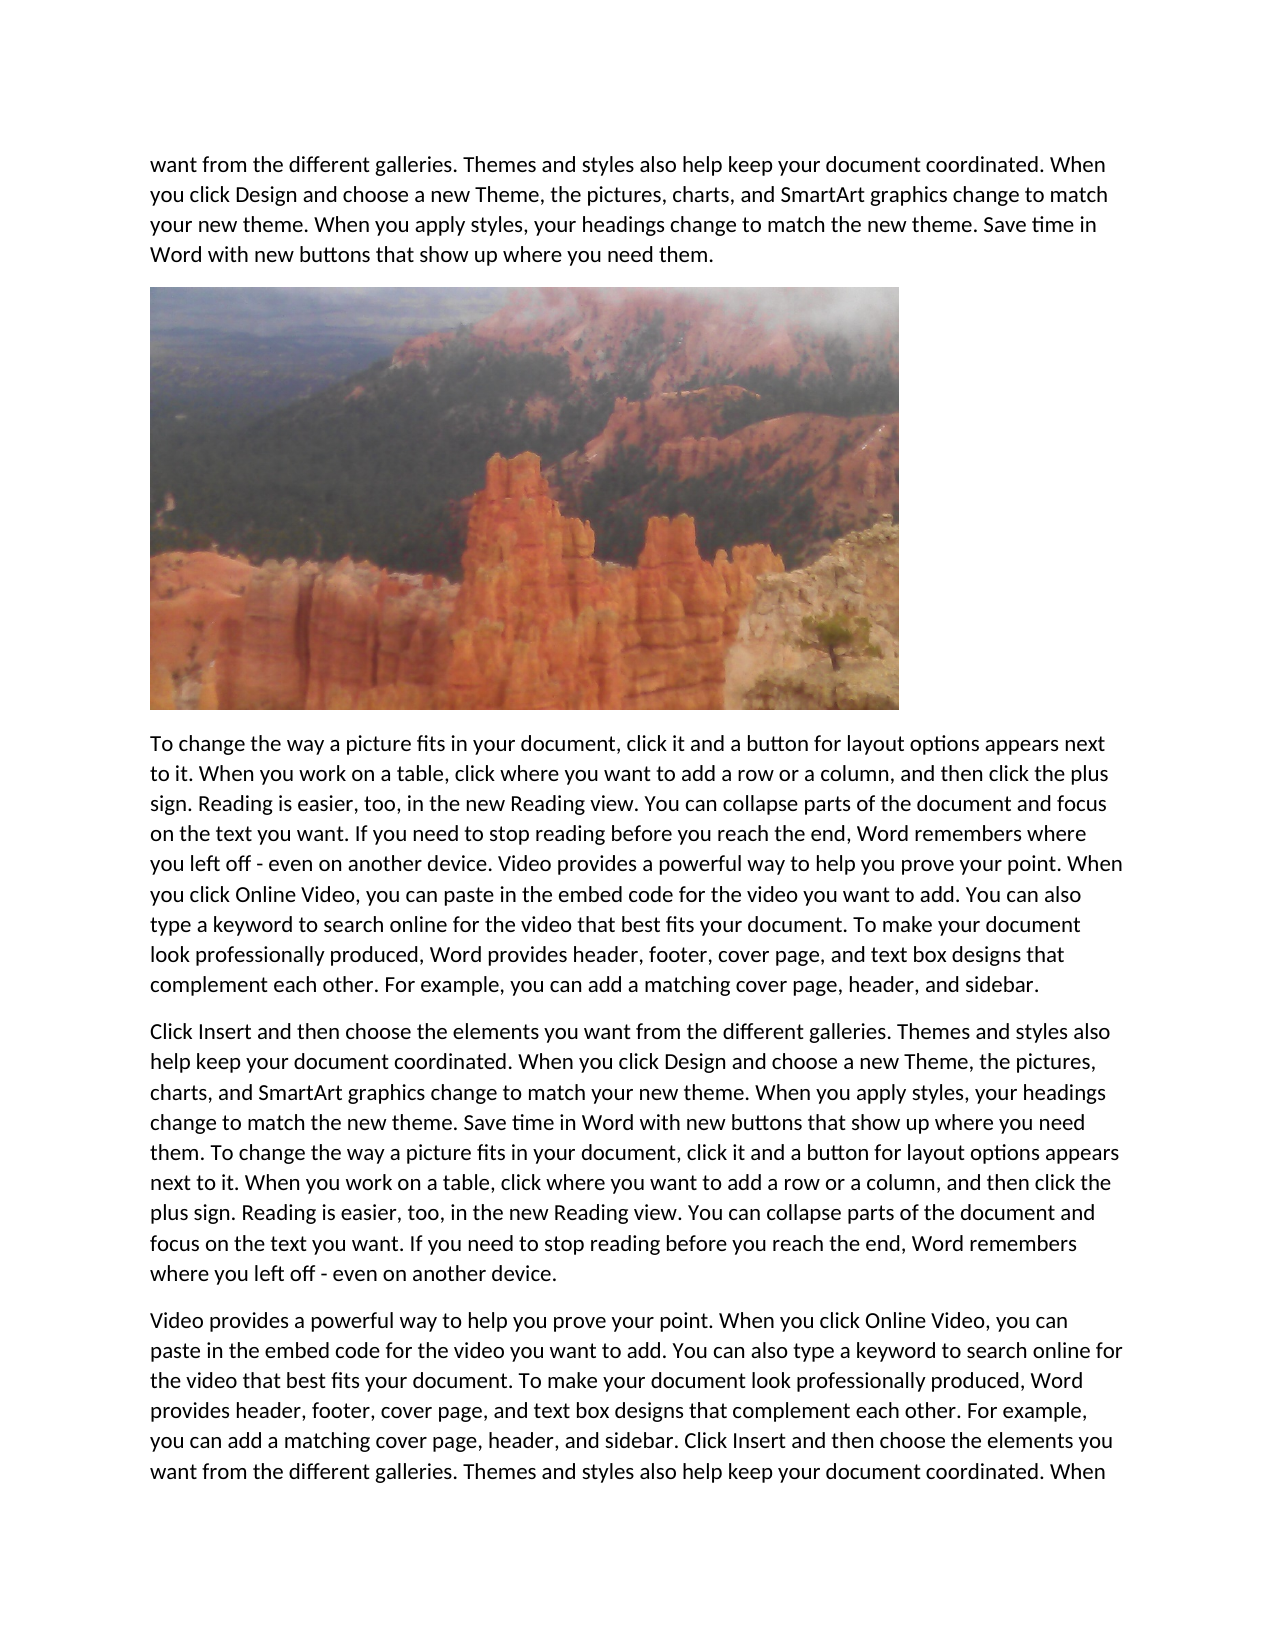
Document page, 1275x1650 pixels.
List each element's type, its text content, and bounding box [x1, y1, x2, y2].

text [150, 150, 1125, 269]
text To change the way a picture fits in your document, click it and a button for layout options appears next to it. When you work on a table, click where you want to add a row or a column, and then click the plus sign. Reading is easier, too, in the new Reading view. You can collapse parts of the document and focus on the text you want. If you need to stop reading before you reach the end, Word remembers where you left off - even on another device. Video provides a powerful way to help you prove your point. When you click Online Video, you can paste in the embed code for the video you want to add. You can also type a keyword to search online for the video that best fits your document. To make your document look professionally produced, Word provides header, footer, cover page, and text box designs that complement each other. For example, you can add a matching cover page, header, and sidebar. [150, 729, 1125, 998]
picture [150, 287, 899, 710]
text Click Insert and then choose the elements you want from the different galleries. Themes and styles also help keep your document coordinated. When you click Design and choose a new Theme, the pictures, charts, and SmartArt graphics change to match your new theme. When you apply styles, your headings change to match the new theme. Save time in Word with new buttons that show up where you need them. To change the way a picture fits in your document, click it and a button for layout options appears next to it. When you work on a table, click where you want to add a row or a column, and then click the plus sign. Reading is easier, too, in the new Reading view. You can collapse parts of the document and focus on the text you want. If you need to stop reading before you reach the end, Word remembers where you left off - even on another device. [150, 1017, 1125, 1287]
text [150, 1306, 1125, 1485]
